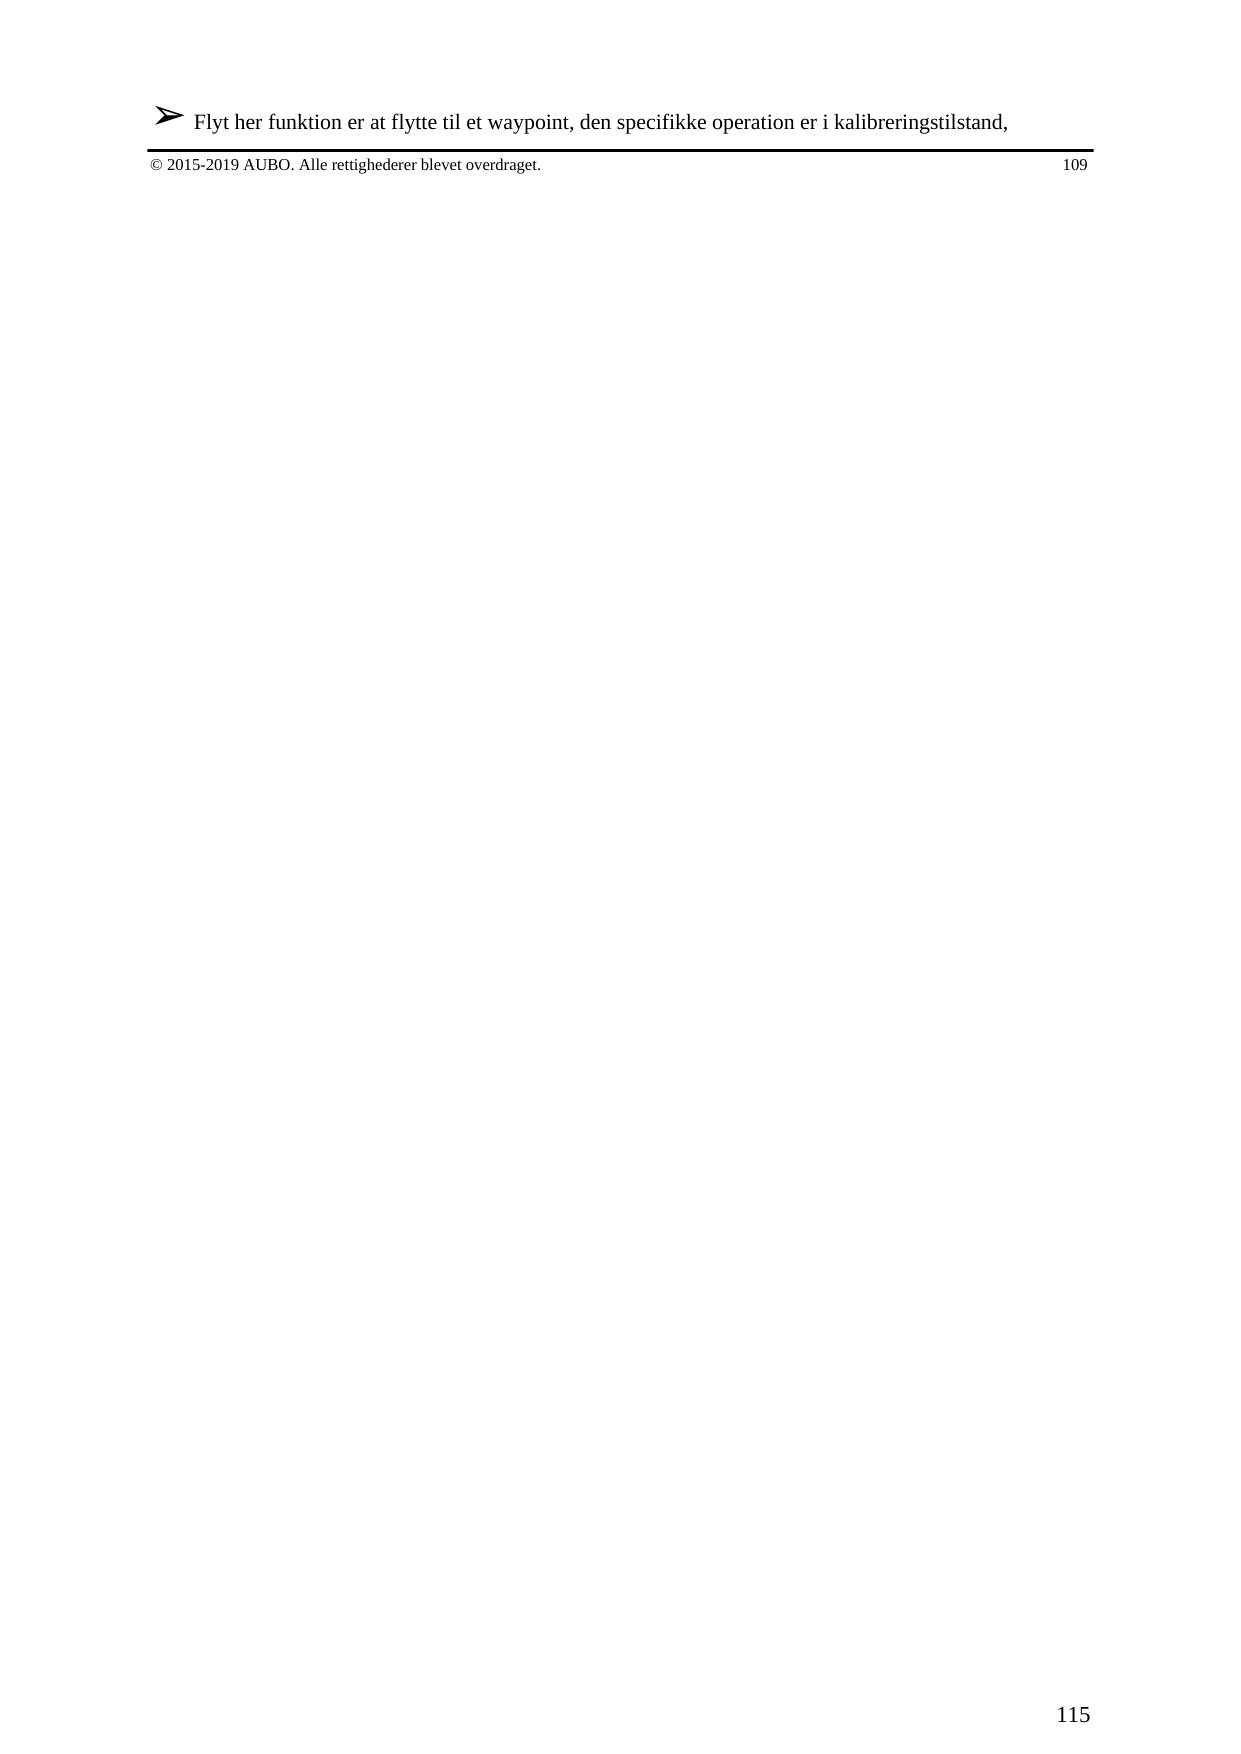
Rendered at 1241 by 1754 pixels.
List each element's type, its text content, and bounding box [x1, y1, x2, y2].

text © 2015-2019 AUBO. Alle rettighederer blevet overdraget. 109 [150, 154, 1090, 173]
list Flyt her funktion er at flytte til et waypoint, den specifikke operation er i kalibreringstilstand, [150, 83, 1090, 142]
